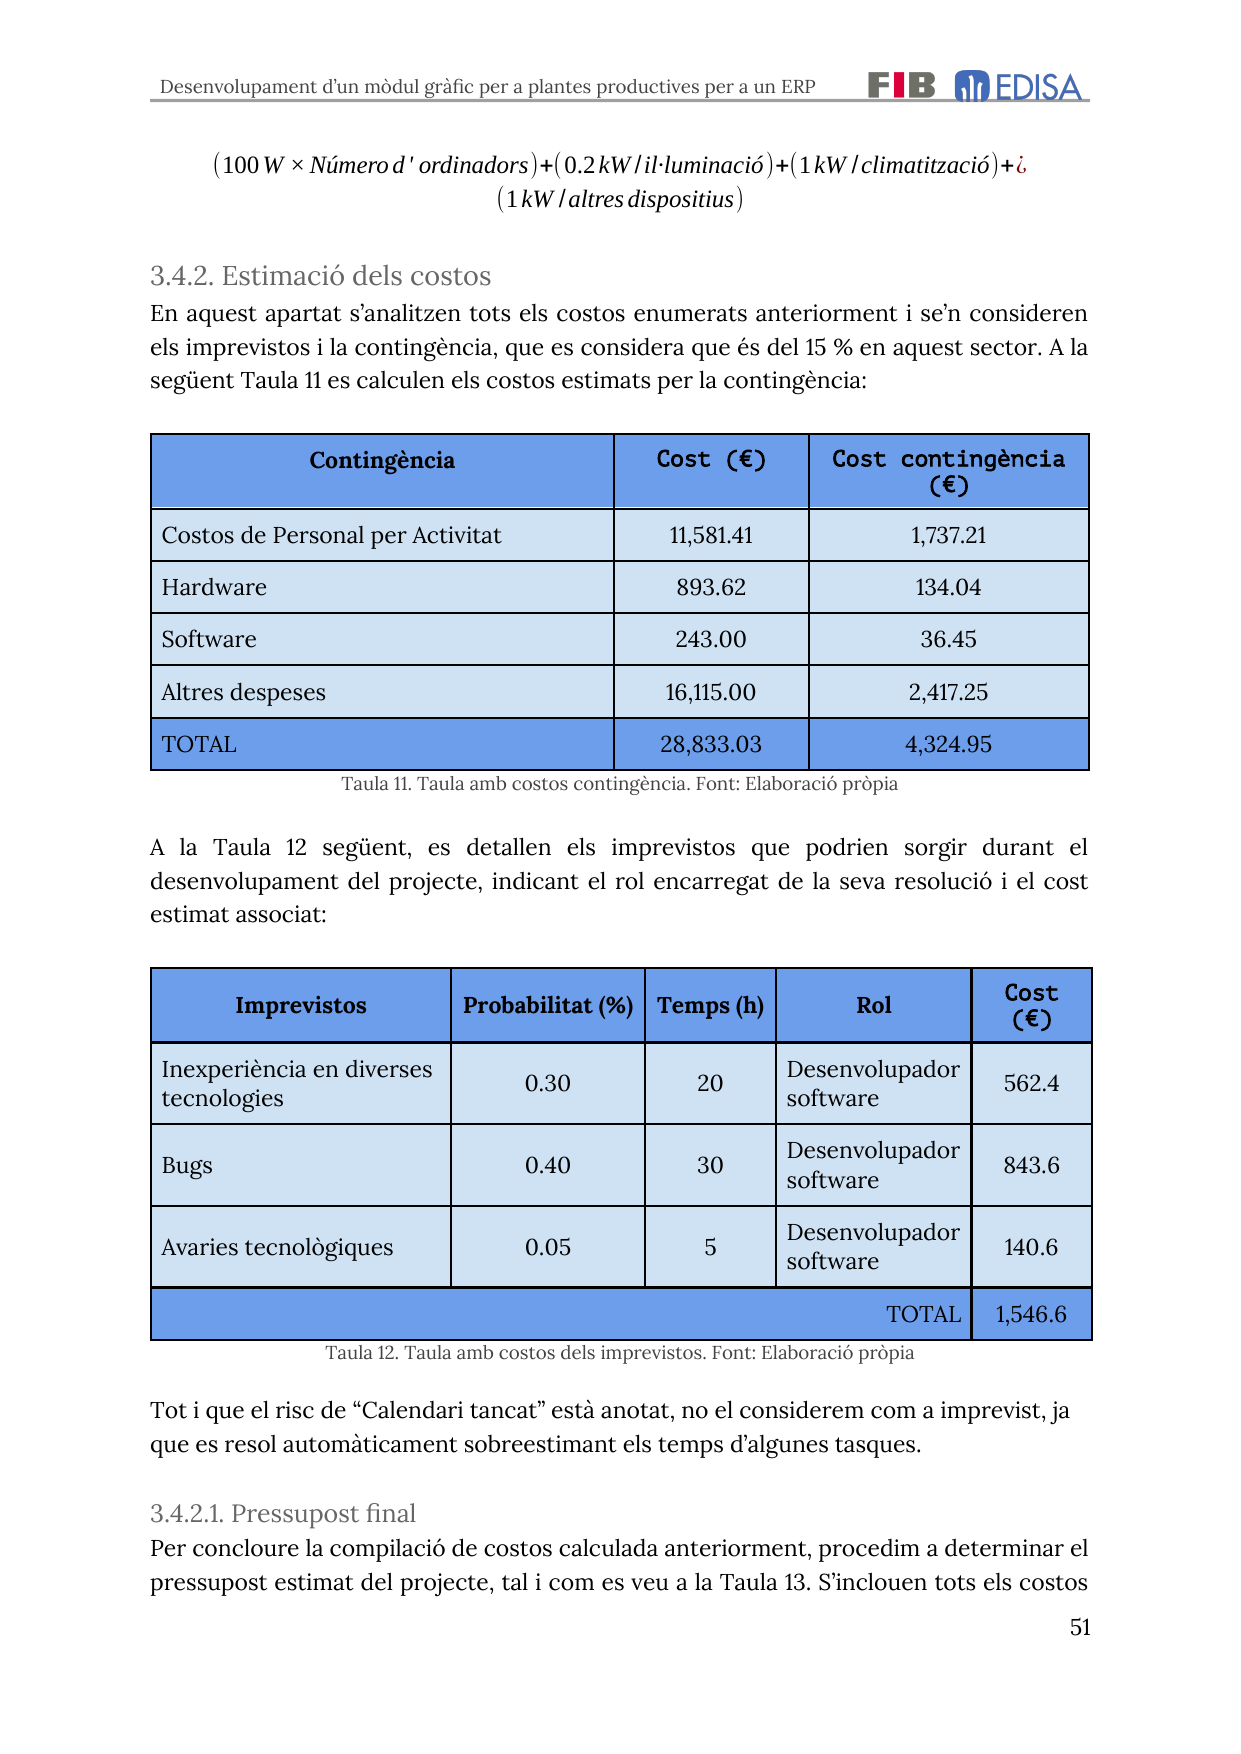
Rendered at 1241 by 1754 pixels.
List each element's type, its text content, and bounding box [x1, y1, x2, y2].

picture [857, 70, 938, 102]
table_cell 140.6 [973, 1207, 1091, 1286]
table_header Temps (h) [646, 969, 775, 1041]
table_cell 0.40 [452, 1125, 644, 1205]
table_cell 243.00 [615, 614, 808, 664]
table_cell 1,737.21 [810, 510, 1088, 560]
table_header Contingència [152, 435, 613, 507]
table_cell 5 [646, 1207, 775, 1286]
table_header Cost contingència (€) [810, 435, 1088, 507]
picture [954, 70, 1082, 102]
table_cell 0.30 [452, 1044, 644, 1123]
table_cell TOTAL [152, 719, 613, 769]
table_cell 843.6 [973, 1125, 1091, 1205]
table_cell Desenvolupador software [777, 1044, 970, 1123]
table_cell 562.4 [973, 1044, 1091, 1123]
table_header Imprevistos [152, 969, 450, 1041]
table_cell Desenvolupador software [777, 1207, 970, 1286]
table_cell 20 [646, 1044, 775, 1123]
table_cell Desenvolupador software [777, 1125, 970, 1205]
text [150, 1534, 1090, 1597]
table_cell Avaries tecnològiques [152, 1207, 450, 1286]
table_cell 1,546.6 [973, 1289, 1091, 1339]
table_cell Software [152, 614, 613, 664]
table_cell 4,324.95 [810, 719, 1088, 769]
table_cell Costos de Personal per Activitat [152, 510, 613, 560]
text Taula 11. Taula amb costos contingència. Font: Elaboració pròpia [150, 771, 1090, 795]
table_cell 30 [646, 1125, 775, 1205]
table_cell Hardware [152, 562, 613, 612]
table_header Probabilitat (%) [452, 969, 644, 1041]
table_header Cost (€) [615, 435, 808, 507]
text 3.4.2.1. Pressupost final [150, 1497, 1090, 1529]
table_cell Altres despeses [152, 666, 613, 717]
table_header Cost (€) [973, 969, 1091, 1041]
table_cell Inexperiència en diverses tecnologies [152, 1044, 450, 1123]
table_cell 2,417.25 [810, 666, 1088, 717]
table_cell 893.62 [615, 562, 808, 612]
text En aquest apartat s’analitzen tots els costos enumerats anteriorment i se’n consideren els imprevistos i la contingència, que es considera que és del 15 % en aquest sector. A la següent Taula 11 es calculen els costos estimats per la contingència: [150, 298, 1090, 395]
table_cell 36.45 [810, 614, 1088, 664]
table_cell TOTAL [152, 1289, 970, 1339]
text Taula 12. Taula amb costos dels imprevistos. Font: Elaboració pròpia [150, 1341, 1090, 1365]
table_cell 16,115.00 [615, 666, 808, 717]
table_cell 11,581.41 [615, 510, 808, 560]
table_header Rol [777, 969, 970, 1041]
table_cell 134.04 [810, 562, 1088, 612]
text Tot i que el risc de “Calendari tancat” està anotat, no el considerem com a imprevist, ja que es resol automàticament sobreestimant els temps d’algunes tasques. [150, 1396, 1090, 1459]
text 3.4.2. Estimació dels costos [150, 258, 1090, 293]
table_cell 28,833.03 [615, 719, 808, 769]
table_cell 0.05 [452, 1207, 644, 1286]
table_cell Bugs [152, 1125, 450, 1205]
text A la Taula 12 següent, es detallen els imprevistos que podrien sorgir durant el desenvolupament del projecte, indicant el rol encarregat de la seva resolució i el cost estimat associat: [150, 832, 1090, 929]
